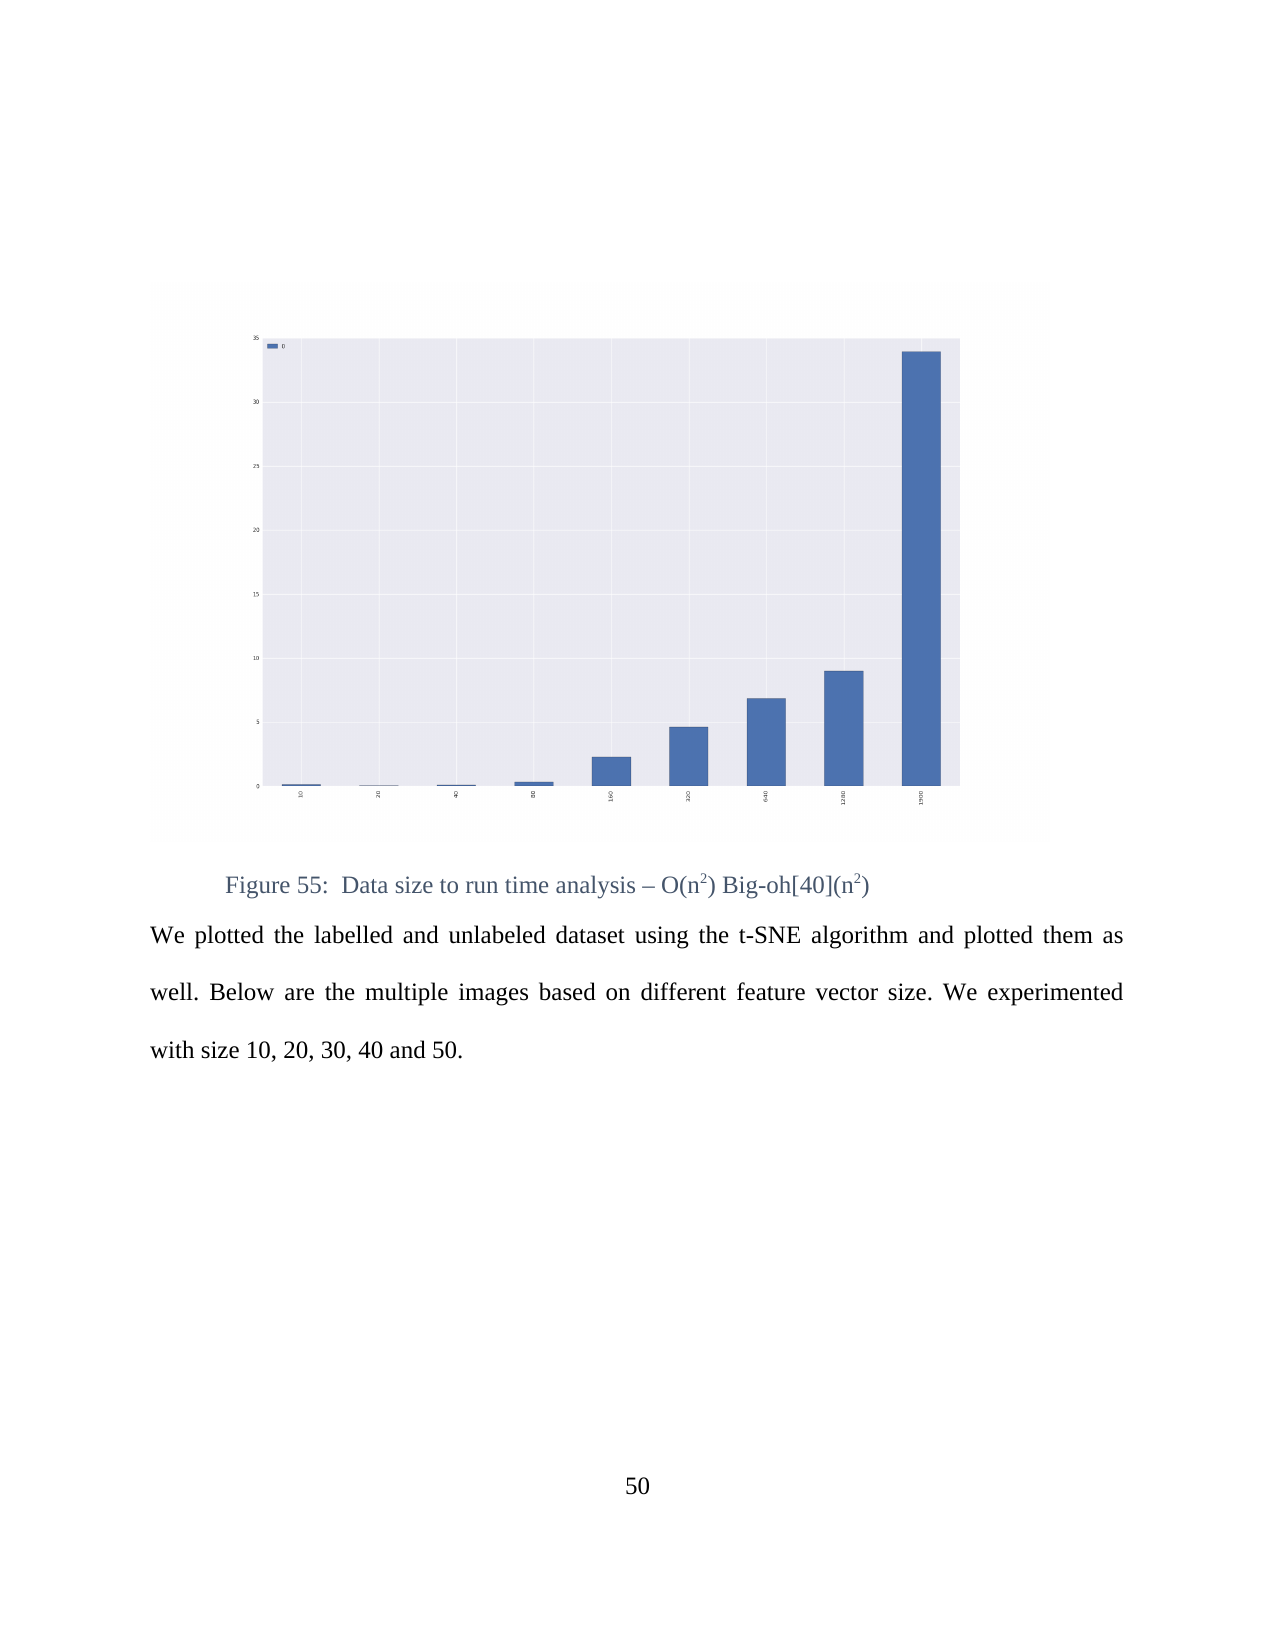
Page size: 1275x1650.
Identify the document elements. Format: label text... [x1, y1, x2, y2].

picture [150, 282, 1050, 842]
text Figure 55: Data size to run time analysis – O(n2) Big-oh[40](n2) [150, 870, 1125, 899]
text We plotted the labelled and unlabeled dataset using the t-SNE algorithm and plotted them as well. Below are the multiple images based on different feature vector size. We experimented with size 10, 20, 30, 40 and 50. [150, 920, 1125, 1064]
